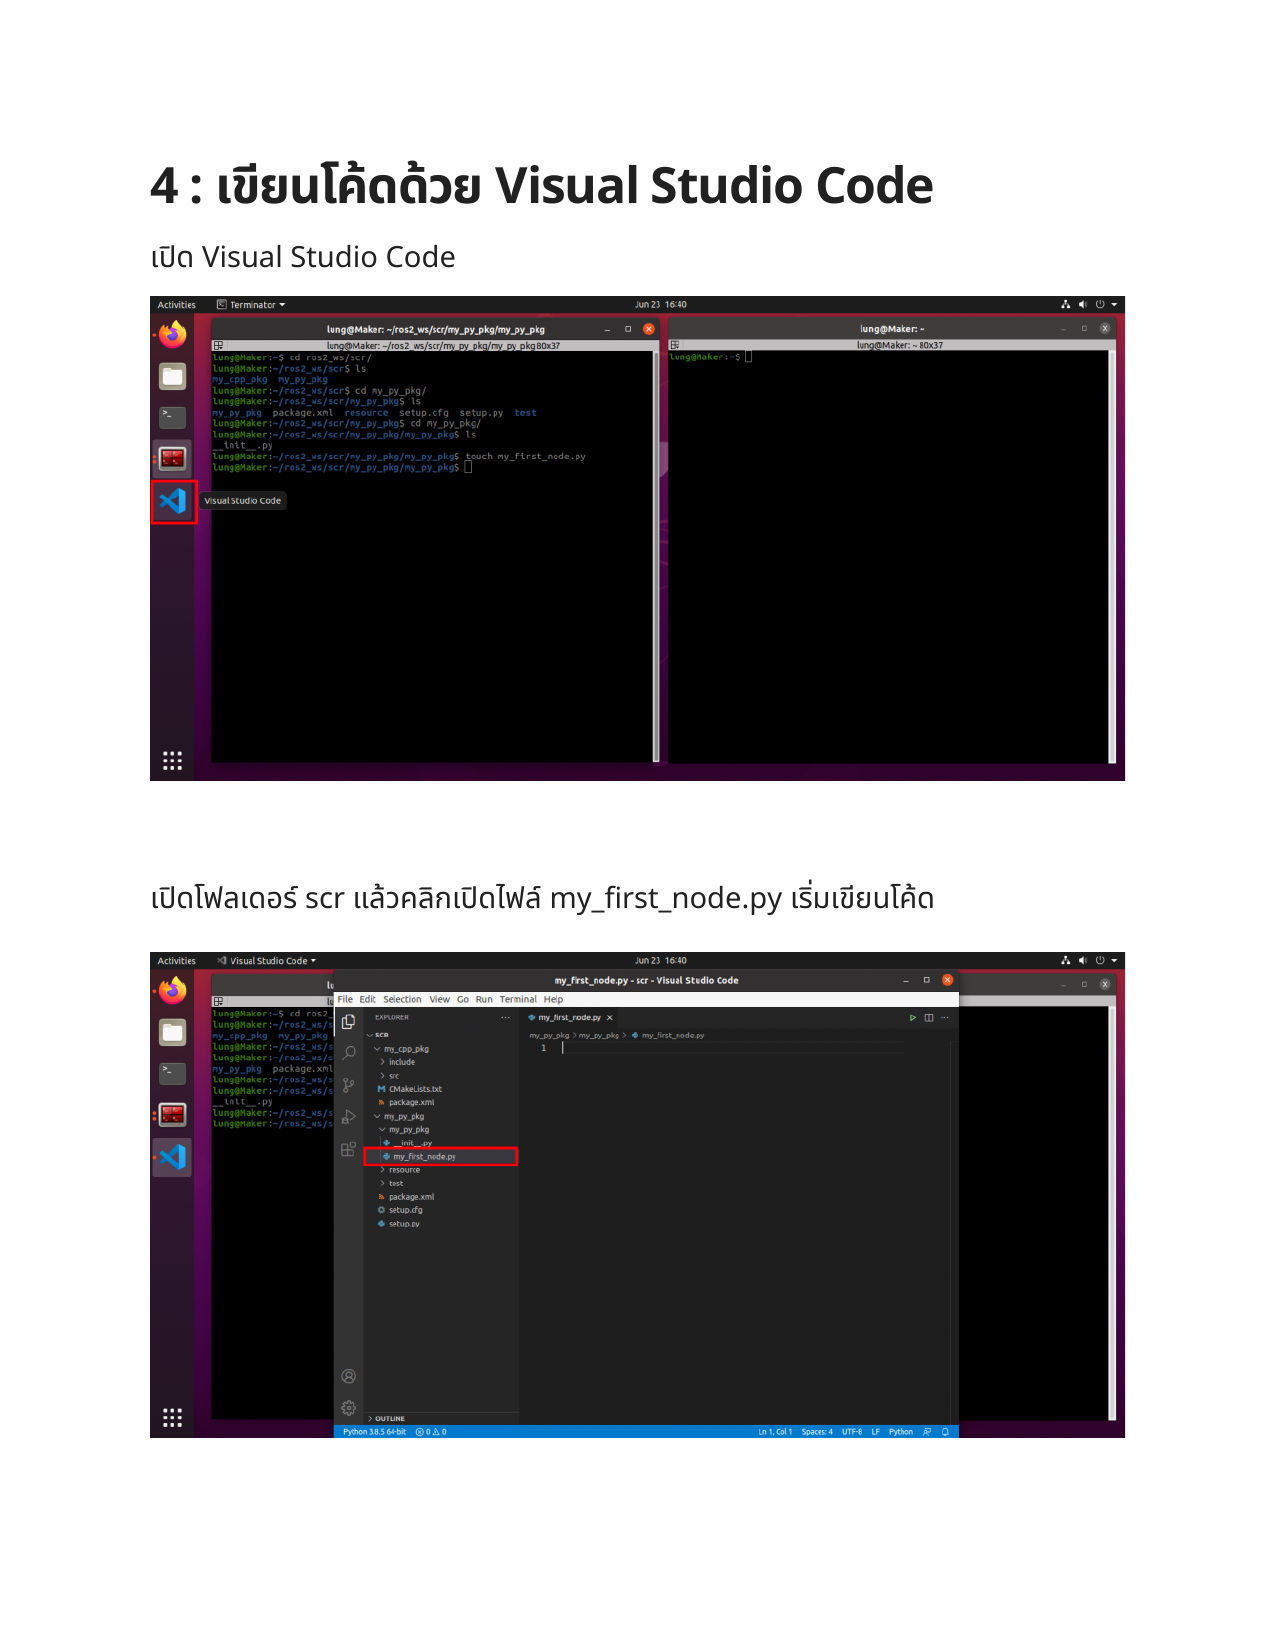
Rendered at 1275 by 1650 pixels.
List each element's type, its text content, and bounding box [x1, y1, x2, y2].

text เปิดโฟลเดอร์ scr แล้วคลิกเปิดไฟล์ my_first_node.py เริ่มเขียนโค้ด [150, 798, 1125, 921]
text 4 : เขียนโค้ดด้วย Visual Studio Code เปิด Visual Studio Code [150, 150, 1125, 281]
picture [150, 296, 1125, 781]
picture [150, 952, 1125, 1438]
